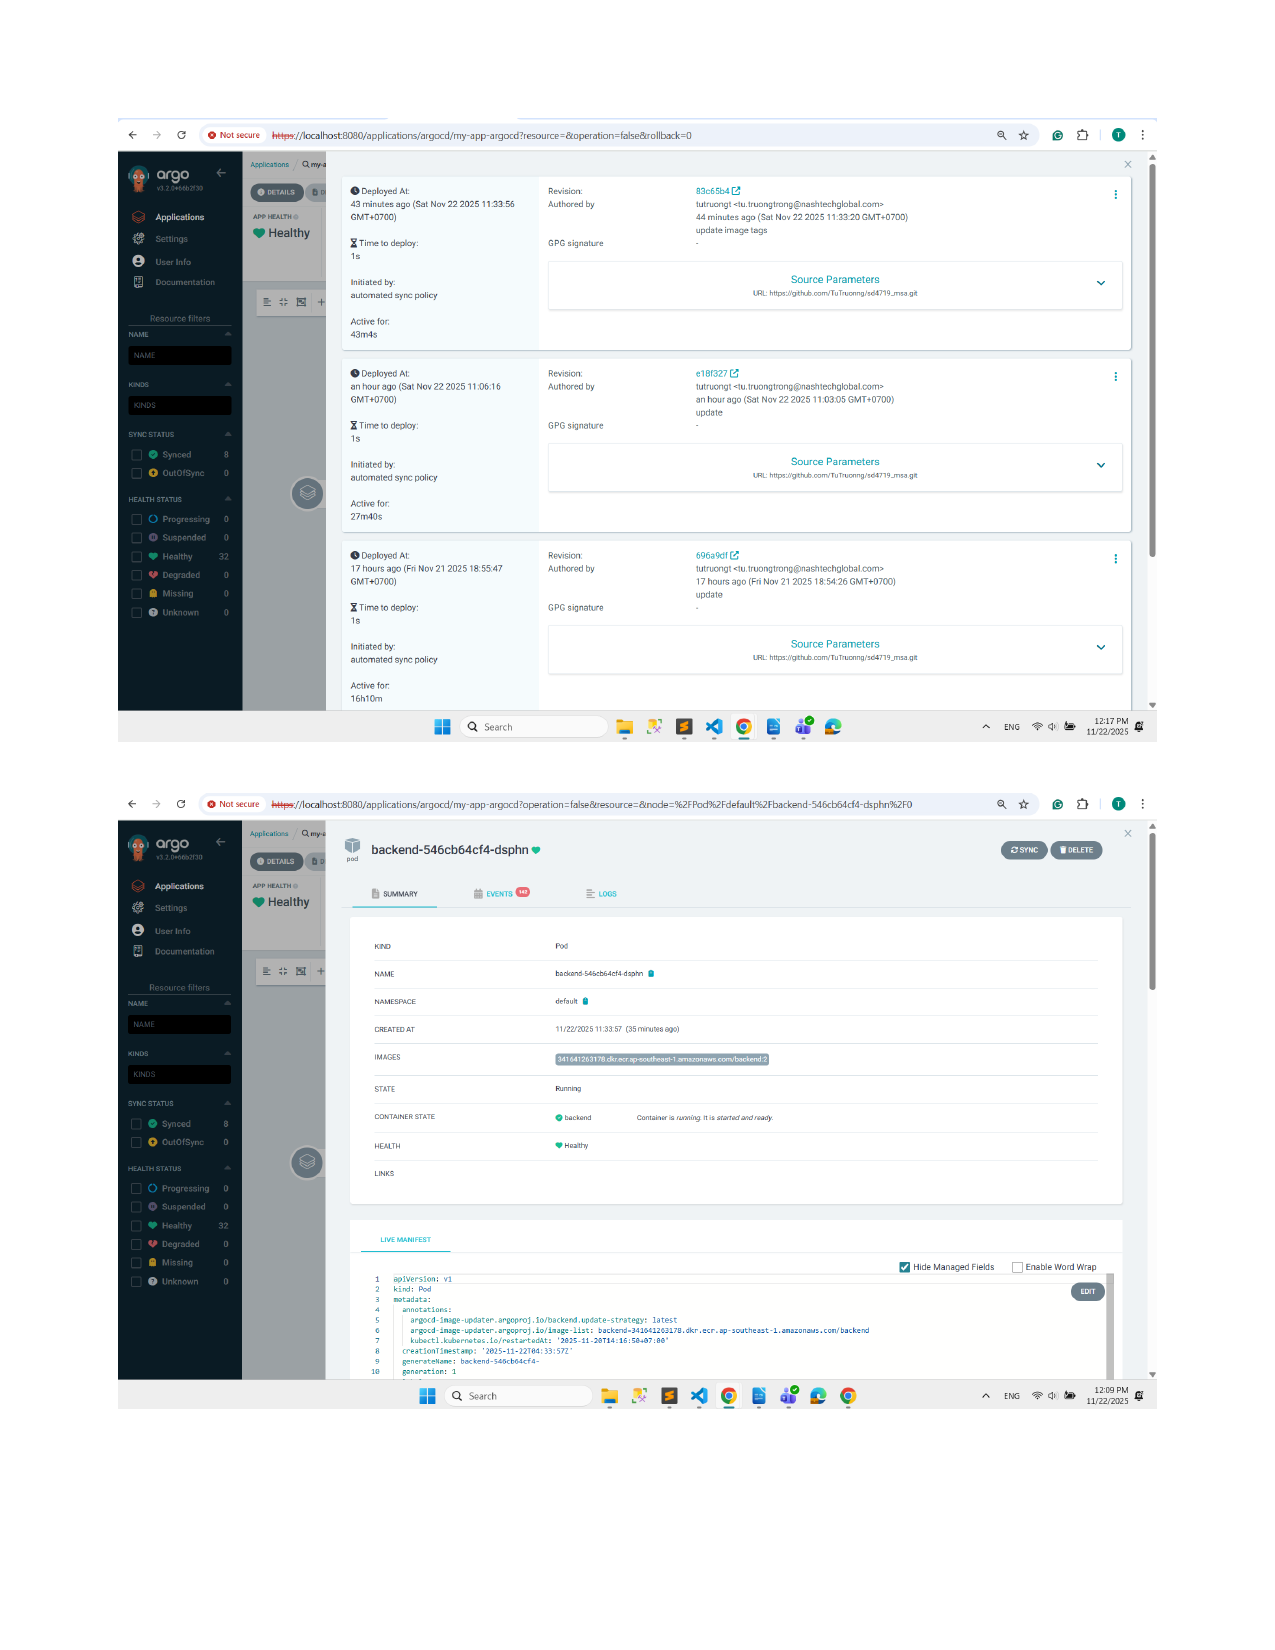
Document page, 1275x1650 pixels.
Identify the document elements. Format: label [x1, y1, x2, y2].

picture [118, 118, 1157, 742]
picture [118, 793, 1157, 1409]
